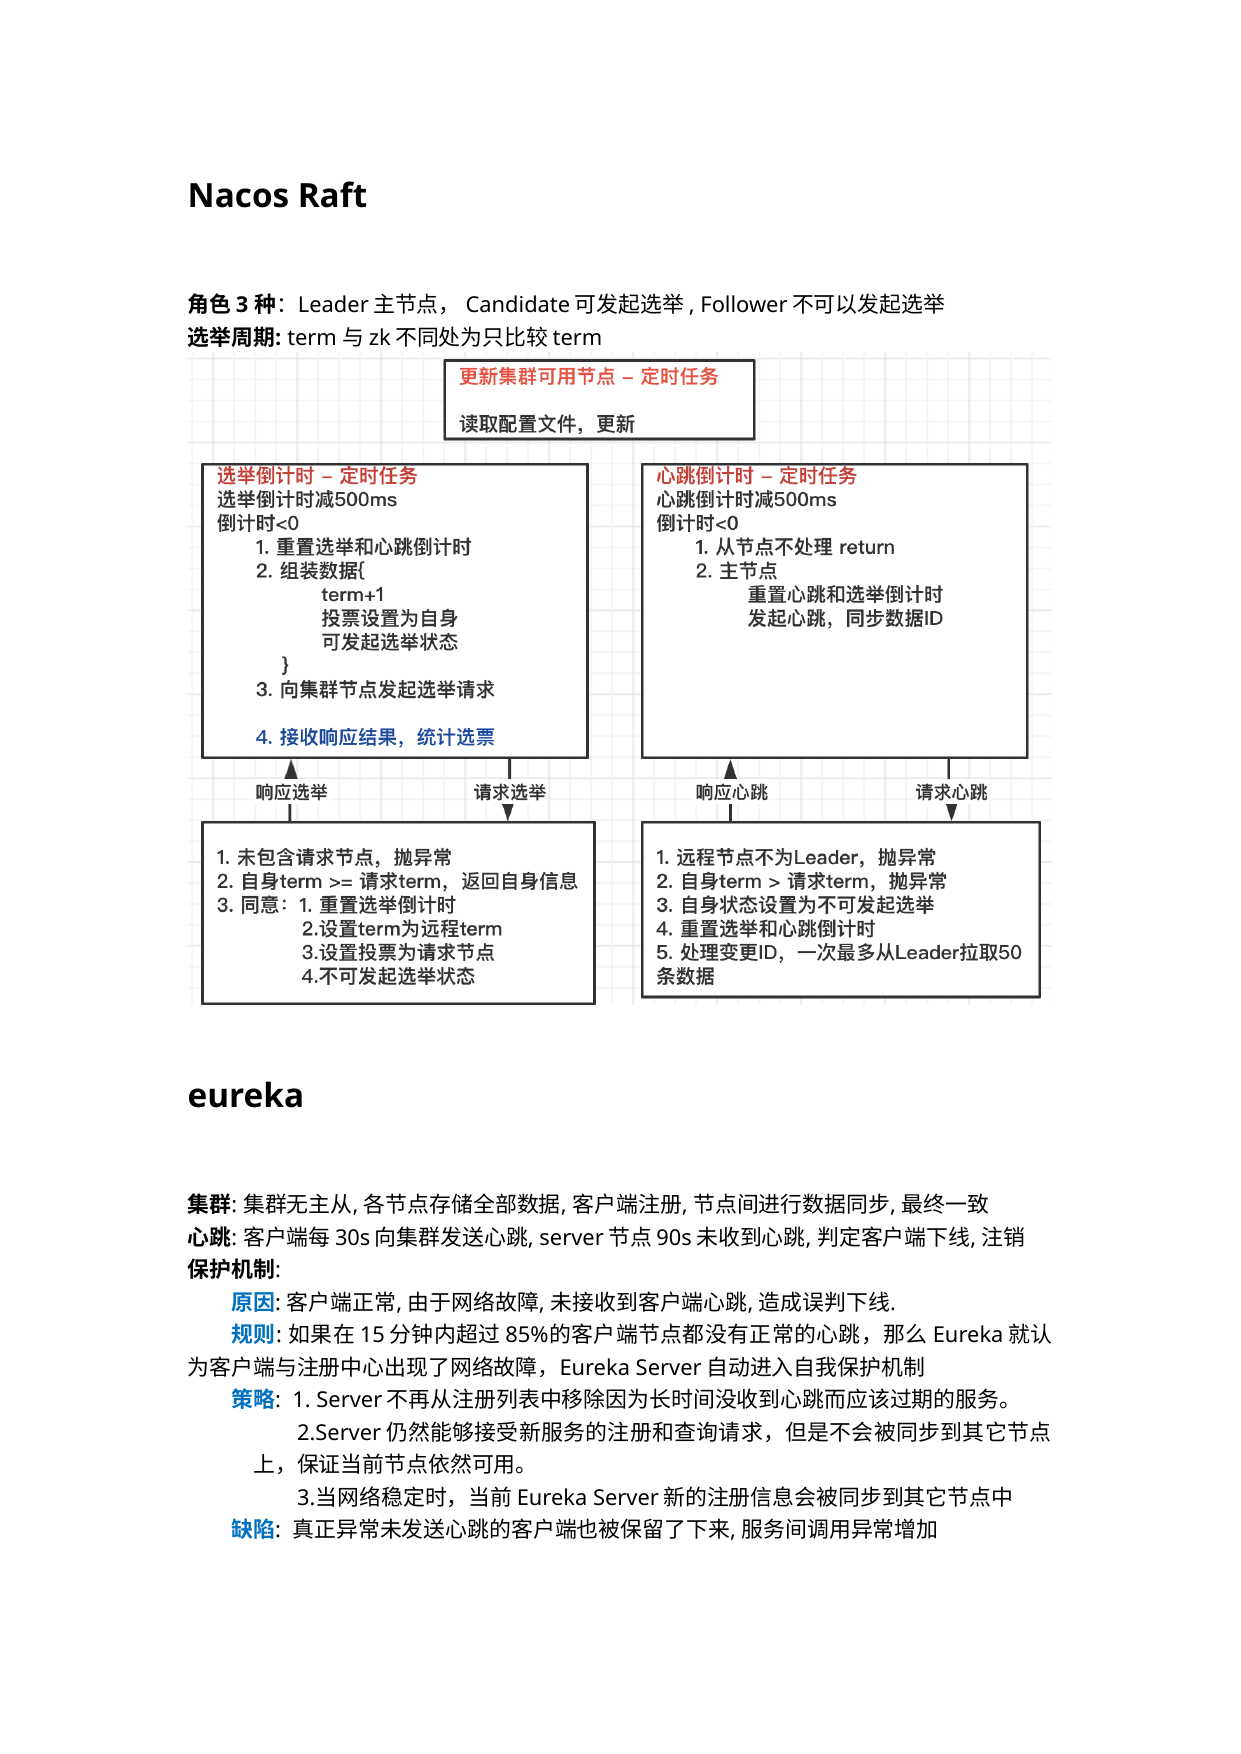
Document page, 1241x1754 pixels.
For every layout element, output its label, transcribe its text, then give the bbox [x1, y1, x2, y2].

text 角色3 种：Leader主节点， Candidate可发起选举 , Follower不可以发起选举 [187, 287, 1053, 320]
text 保护机制: [187, 1252, 1053, 1284]
text 原因: 客户端正常, 由于网络故障, 未接收到客户端心跳, 造成误判下线. [187, 1284, 1053, 1317]
text 规则: 如果在15分钟内超过85%的客户端节点都没有正常的心跳，那么Eureka就认为客户端与注册中心出现了网络故障，Eureka Server自动进入自我保护机制 [187, 1317, 1053, 1382]
text 集群: 集群无主从, 各节点存储全部数据, 客户端注册, 节点间进行数据同步, 最终一致 [187, 1187, 1053, 1219]
text 缺陷: 真正异常未发送心跳的客户端也被保留了下来, 服务间调用异常增加 [187, 1512, 1053, 1544]
subtitle eureka [187, 1062, 1053, 1127]
text 选举周期: term 与zk不同处为只比较term [187, 320, 1053, 352]
text 2.Server仍然能够接受新服务的注册和查询请求，但是不会被同步到其它节点上，保证当前节点依然可用。 [253, 1414, 1053, 1479]
text 心跳: 客户端每30s向集群发送心跳, server节点90s未收到心跳, 判定客户端下线, 注销 [187, 1219, 1053, 1252]
text 策略: 1. Server不再从注册列表中移除因为长时间没收到心跳而应该过期的服务。 [187, 1382, 1053, 1414]
picture [187, 352, 1052, 1005]
subtitle Nacos Raft [187, 162, 1053, 227]
text 3.当网络稳定时，当前Eureka Server新的注册信息会被同步到其它节点中 [209, 1479, 1053, 1512]
